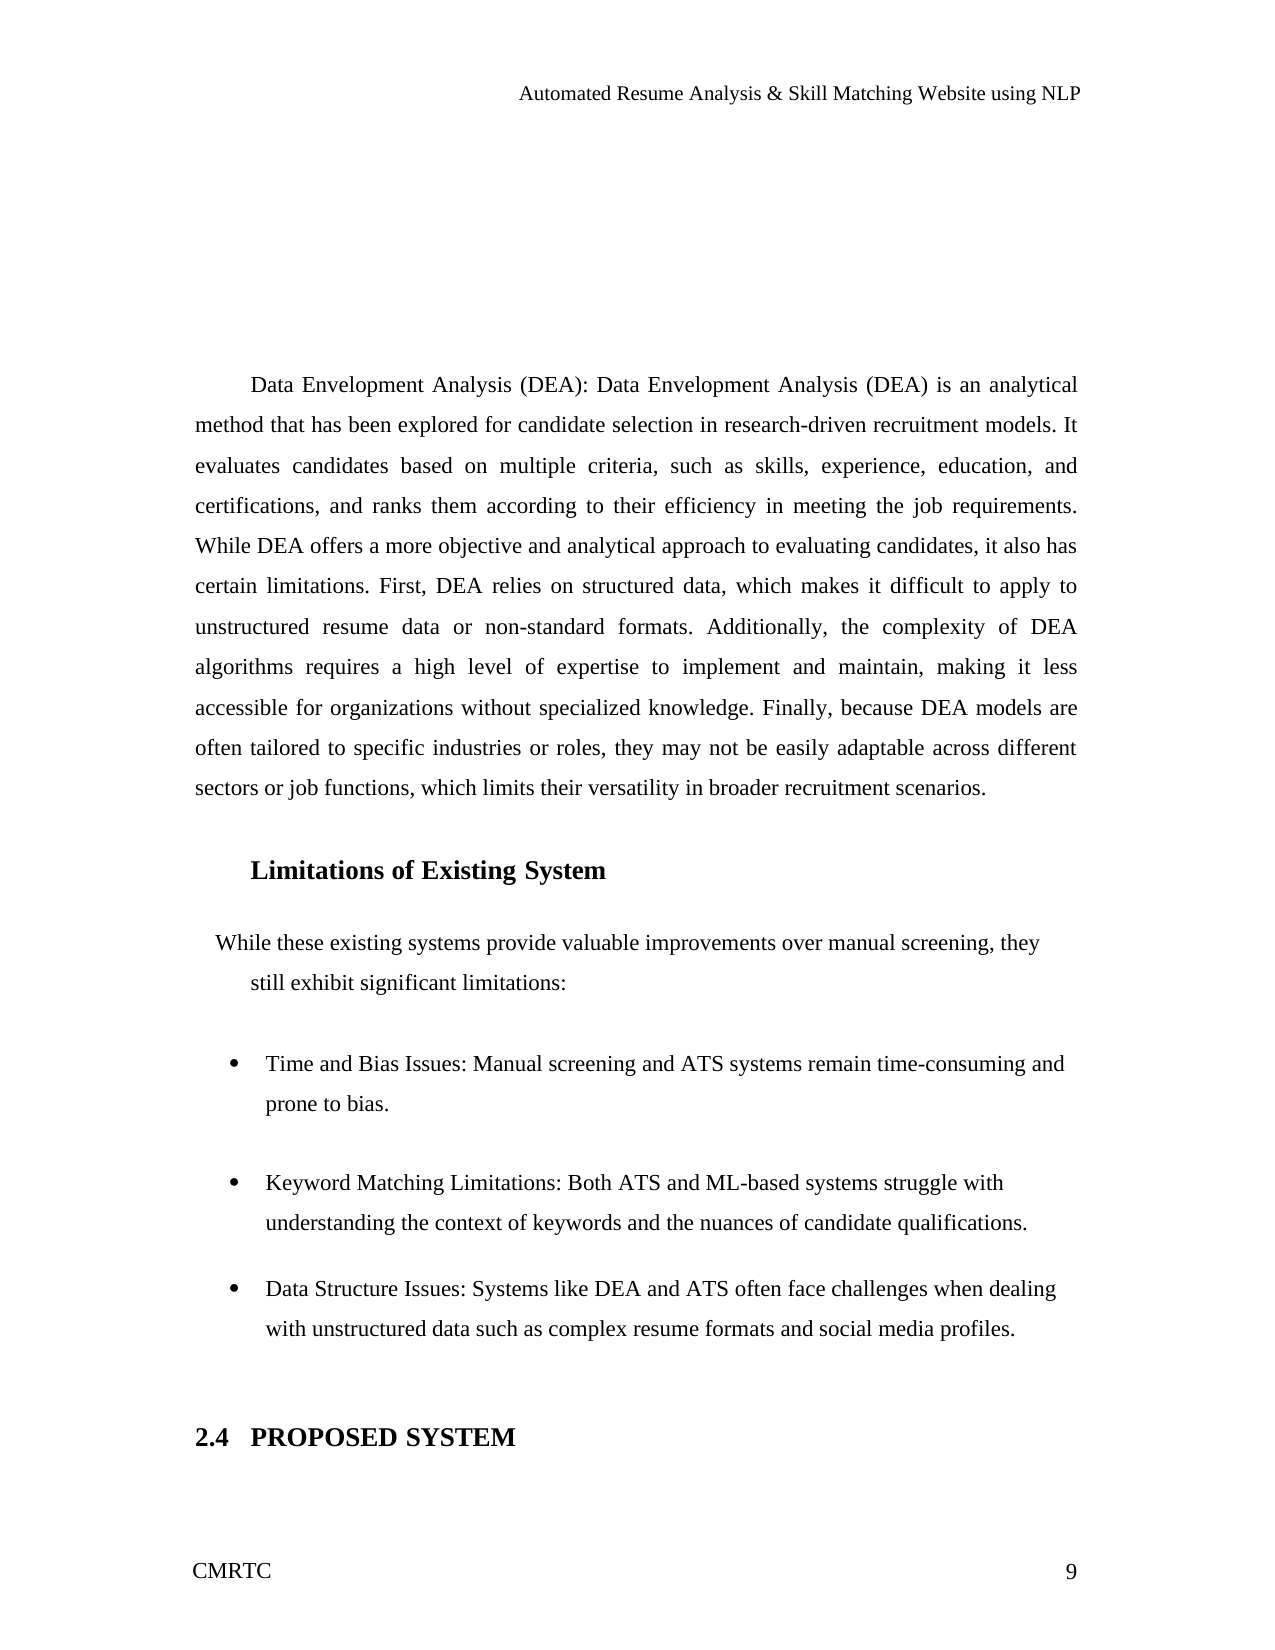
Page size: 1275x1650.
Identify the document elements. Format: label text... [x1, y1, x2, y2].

text While these existing systems provide valuable improvements over manual screening, they still exhibit significant limitations: [215, 929, 1063, 996]
list PROPOSED SYSTEM [195, 1421, 1162, 1452]
list Data Structure Issues: Systems like DEA and ATS often face challenges when dealing with unstructured data such as complex resume formats and social media profiles. [230, 1275, 1075, 1341]
list Keyword Matching Limitations: Both ATS and ML-based systems struggle with understanding the context of keywords and the nuances of candidate qualifications. [230, 1169, 1075, 1236]
list Time and Bias Issues: Manual screening and ATS systems remain time-consuming and prone to bias. [230, 1050, 1075, 1116]
subtitle Limitations of Existing System [250, 854, 1162, 885]
text Data Envelopment Analysis (DEA): Data Envelopment Analysis (DEA) is an analytical method that has been explored for candidate selection in research-driven recruitment models. It evaluates candidates based on multiple criteria, such as skills, experience, education, and certifications, and ranks them according to their efficiency in meeting the job requirements. While DEA offers a more objective and analytical approach to evaluating candidates, it also has certain limitations. First, DEA relies on structured data, which makes it difficult to apply to unstructured resume data or non-standard formats. Additionally, the complexity of DEA algorithms requires a high level of expertise to implement and maintain, making it less accessible for organizations without specialized knowledge. Finally, because DEA models are often tailored to specific industries or roles, they may not be easily adaptable across different sectors or job functions, which limits their versatility in broader recruitment scenarios. [195, 371, 1079, 801]
